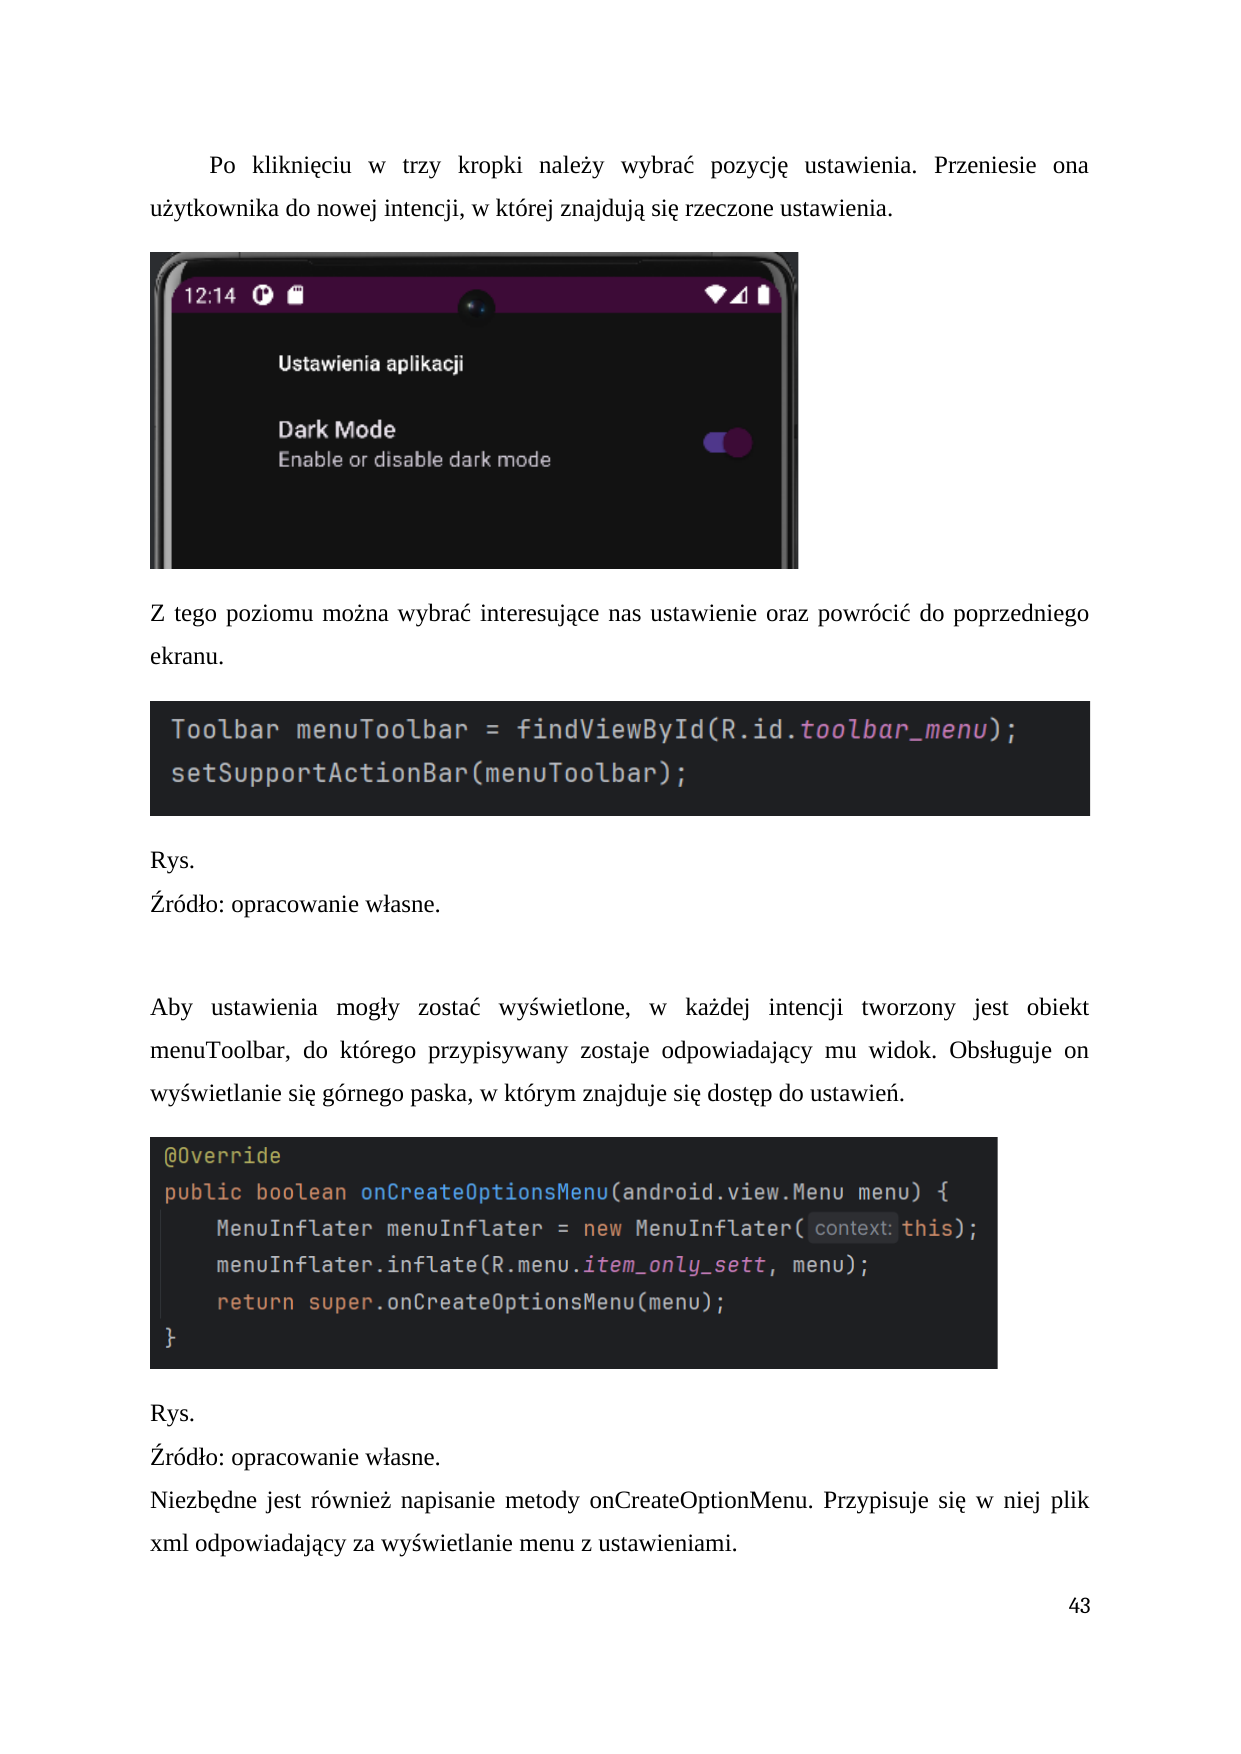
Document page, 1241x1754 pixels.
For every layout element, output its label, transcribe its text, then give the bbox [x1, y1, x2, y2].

text Po kliknięciu w trzy kropki należy wybrać pozycję ustawienia. Przeniesie ona użytkownika do nowej intencji, w której znajdują się rzeczone ustawienia. [150, 150, 1090, 222]
text Rys. [150, 846, 1090, 874]
picture [150, 701, 1091, 816]
picture [150, 252, 799, 569]
text Niezbędne jest również napisanie metody onCreateOptionMenu. Przypisuje się w niej plik xml odpowiadający za wyświetlanie menu z ustawieniami. [150, 1485, 1090, 1557]
text Źródło: opracowanie własne. [150, 889, 1090, 917]
text Rys. [150, 1398, 1090, 1427]
text Aby ustawienia mogły zostać wyświetlone, w każdej intencji tworzony jest obiekt menuToolbar, do którego przypisywany zostaje odpowiadający mu widok. Obsługuje on wyświetlanie się górnego paska, w którym znajduje się dostęp do ustawień. [150, 992, 1090, 1107]
text Z tego poziomu można wybrać interesujące nas ustawienie oraz powrócić do poprzedniego ekranu. [150, 598, 1090, 670]
picture [150, 1137, 998, 1369]
text Źródło: opracowanie własne. [150, 1442, 1090, 1470]
